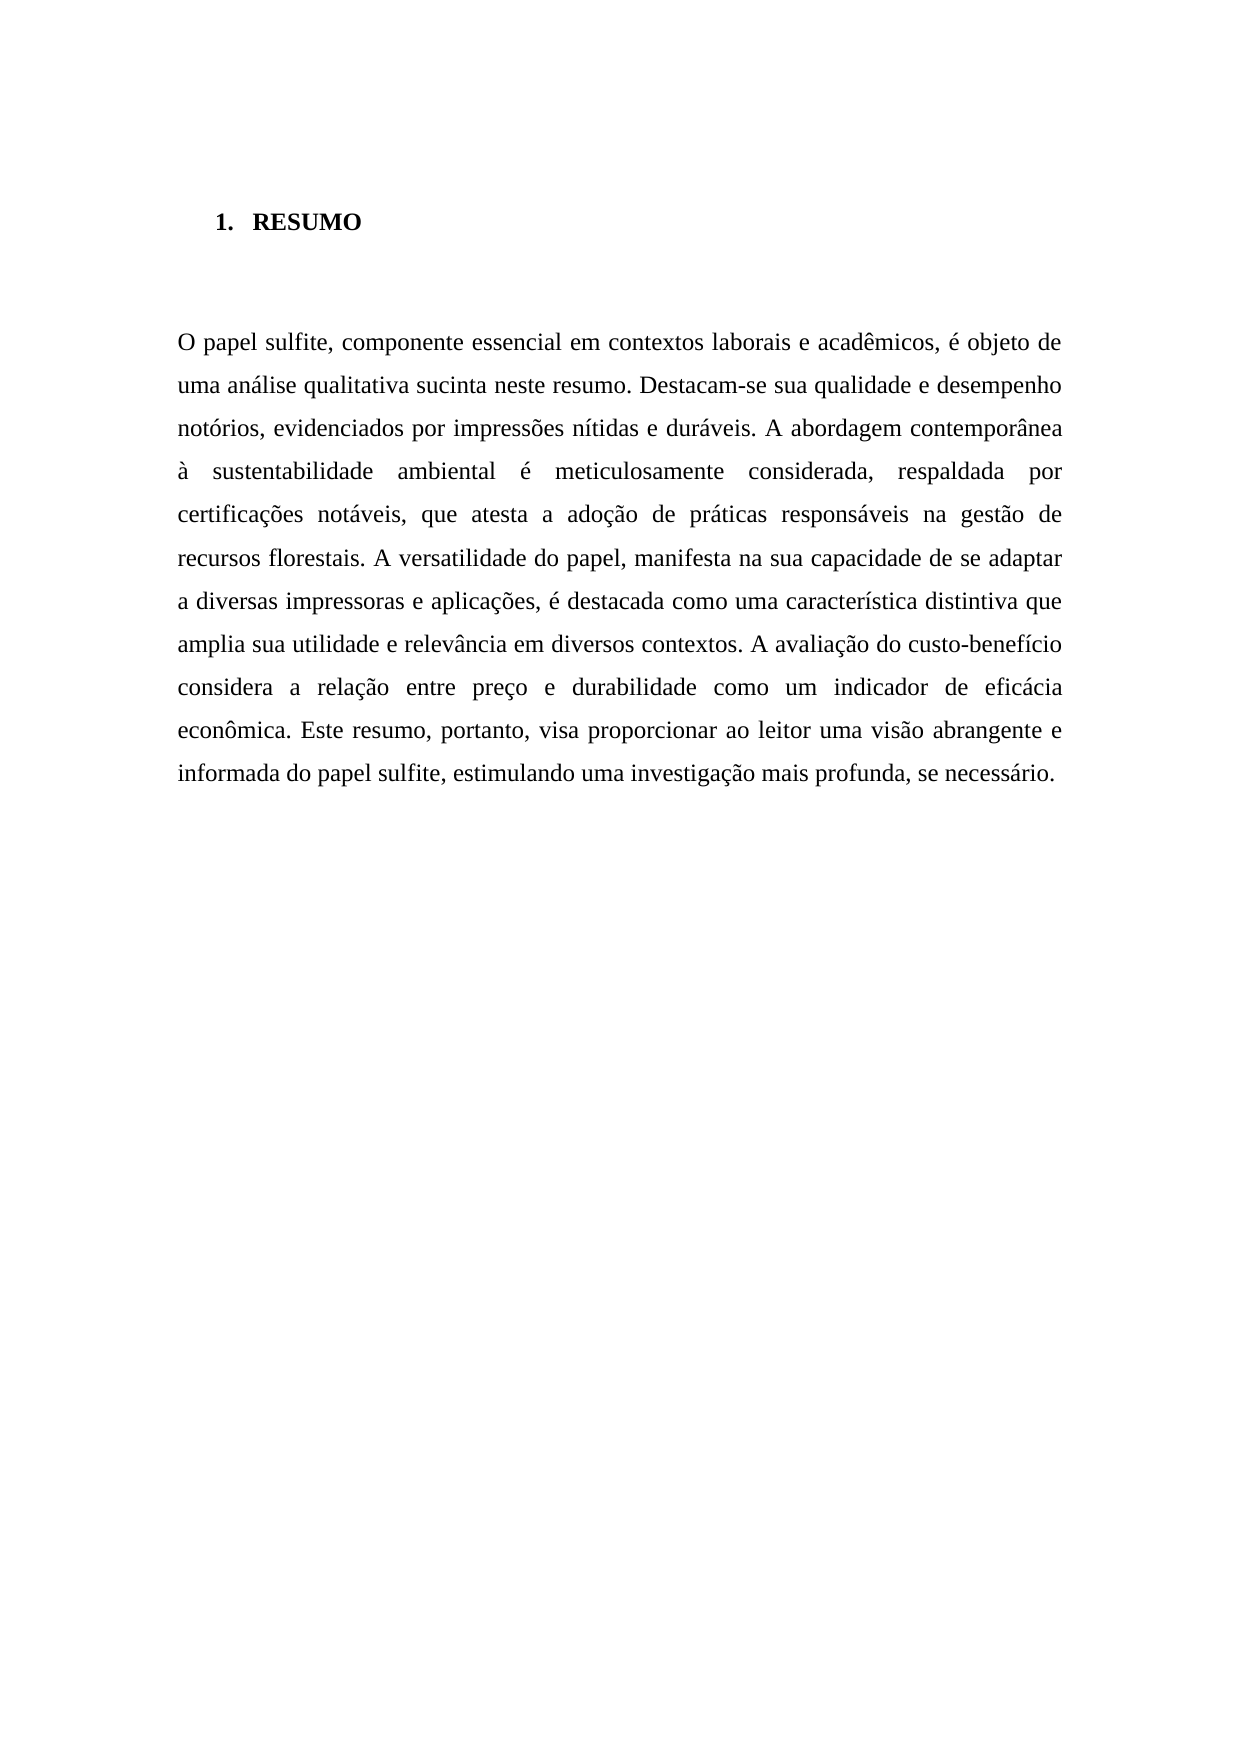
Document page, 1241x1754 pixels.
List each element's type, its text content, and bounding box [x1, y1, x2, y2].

text O papel sulfite, componente essencial em contextos laborais e acadêmicos, é objeto de uma análise qualitativa sucinta neste resumo. Destacam-se sua qualidade e desempenho notórios, evidenciados por impressões nítidas e duráveis. A abordagem contemporânea à sustentabilidade ambiental é meticulosamente considerada, respaldada por certificações notáveis, que atesta a adoção de práticas responsáveis na gestão de recursos florestais. A versatilidade do papel, manifesta na sua capacidade de se adaptar a diversas impressoras e aplicações, é destacada como uma característica distintiva que amplia sua utilidade e relevância em diversos contextos. A avaliação do custo-benefício considera a relação entre preço e durabilidade como um indicador de eficácia econômica. Este resumo, portanto, visa proporcionar ao leitor uma visão abrangente e informada do papel sulfite, estimulando uma investigação mais profunda, se necessário. [177, 327, 1063, 787]
subtitle RESUMO [215, 207, 1063, 236]
